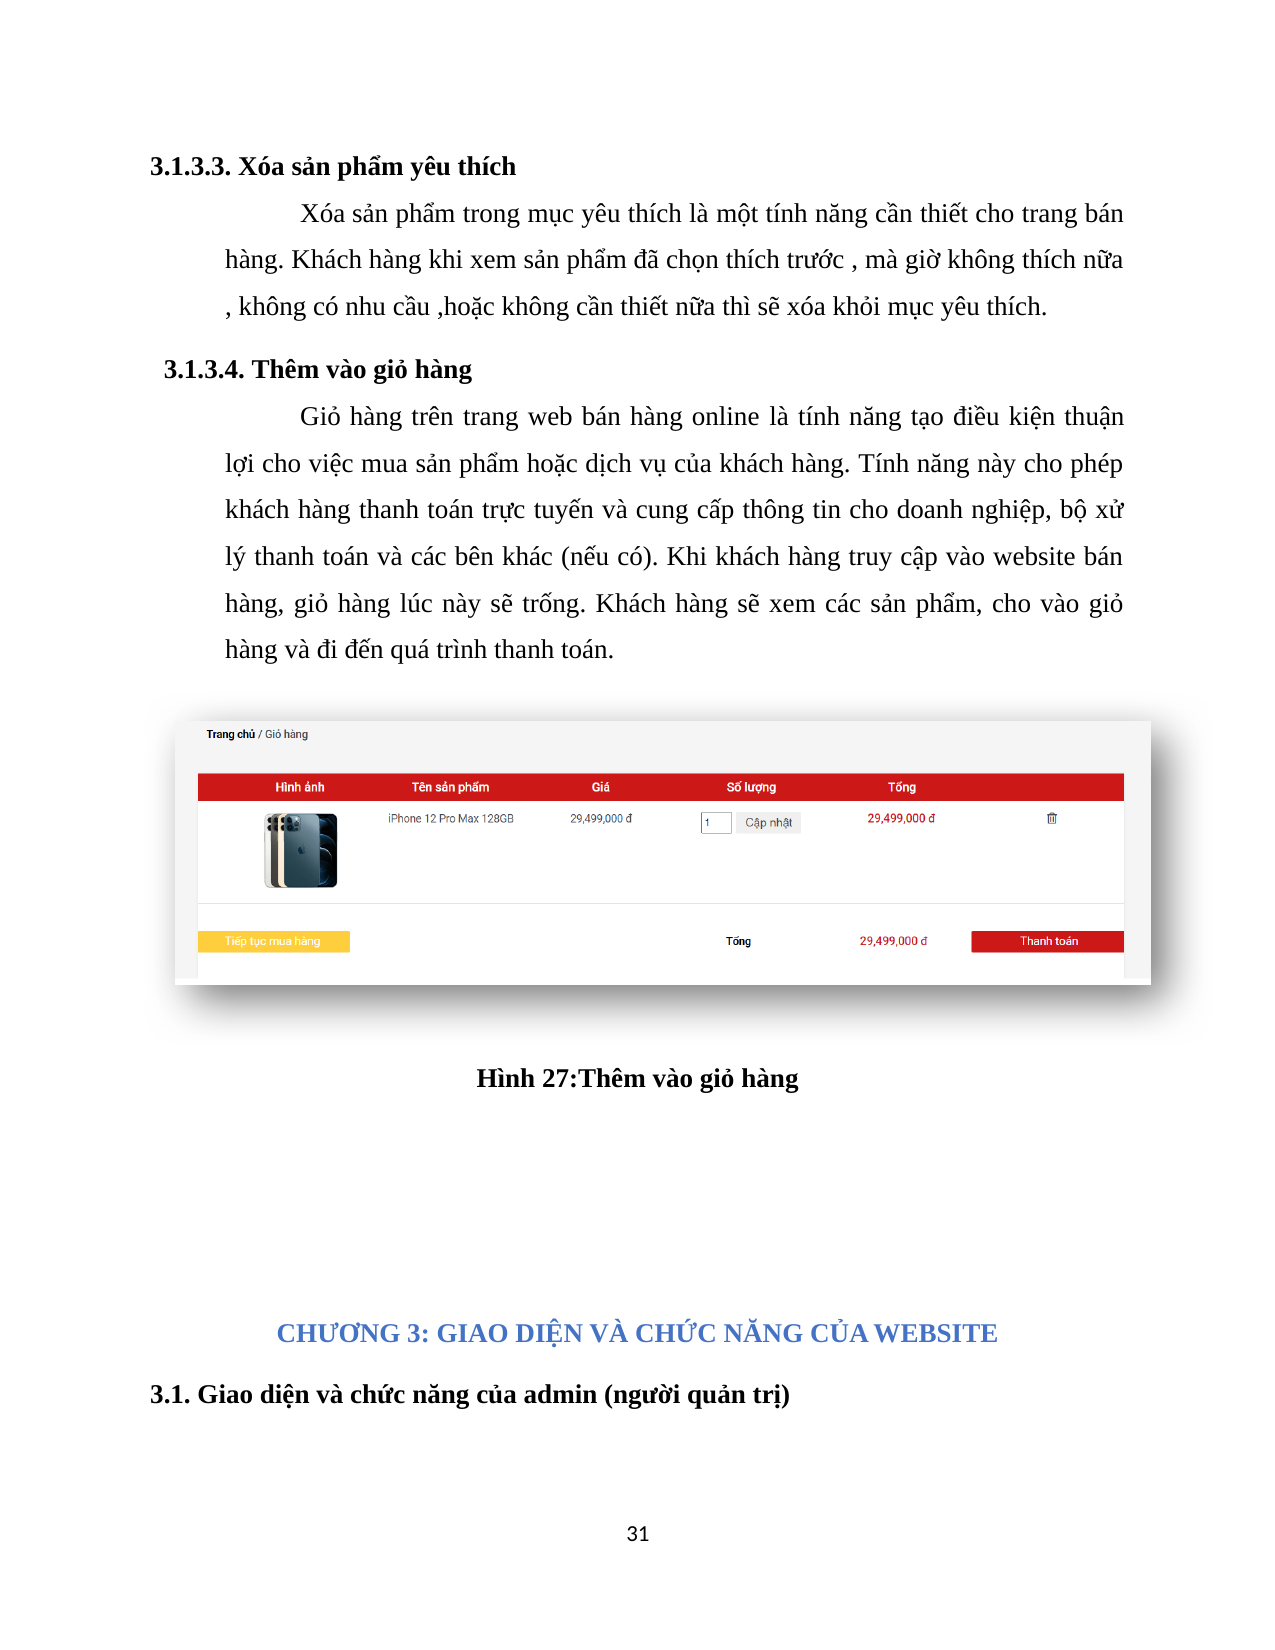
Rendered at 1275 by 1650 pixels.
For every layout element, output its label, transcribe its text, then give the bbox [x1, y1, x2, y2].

subtitle CHƯƠNG 3: GIAO DIỆN VÀ CHỨC NĂNG CỦA WEBSITE [150, 1318, 1125, 1349]
text Hình 27:Thêm vào giỏ hàng [150, 1062, 1125, 1094]
subtitle 3.1.3.4. Thêm vào giỏ hàng [150, 353, 1125, 384]
text Xóa sản phẩm trong mục yêu thích là một tính năng cần thiết cho trang bán hàng. Khách hàng khi xem sản phẩm đã chọn thích trước , mà giờ không thích nữa , không có nhu cầu ,hoặc không cần thiết nữa thì sẽ xóa khỏi mục yêu thích. [225, 197, 1125, 321]
subtitle 3.1.3.3. Xóa sản phẩm yêu thích [150, 150, 1125, 181]
subtitle 3.1. Giao diện và chức năng của admin (người quản trị) [150, 1378, 1125, 1409]
picture [175, 721, 1151, 985]
text Giỏ hàng trên trang web bán hàng online là tính năng tạo điều kiện thuận lợi cho việc mua sản phẩm hoặc dịch vụ của khách hàng. Tính năng này cho phép khách hàng thanh toán trực tuyến và cung cấp thông tin cho doanh nghiệp, bộ xử lý thanh toán và các bên khác (nếu có). Khi khách hàng truy cập vào website bán hàng, giỏ hàng lúc này sẽ trống. Khách hàng sẽ xem các sản phẩm, cho vào giỏ hàng và đi đến quá trình thanh toán. [225, 400, 1125, 664]
